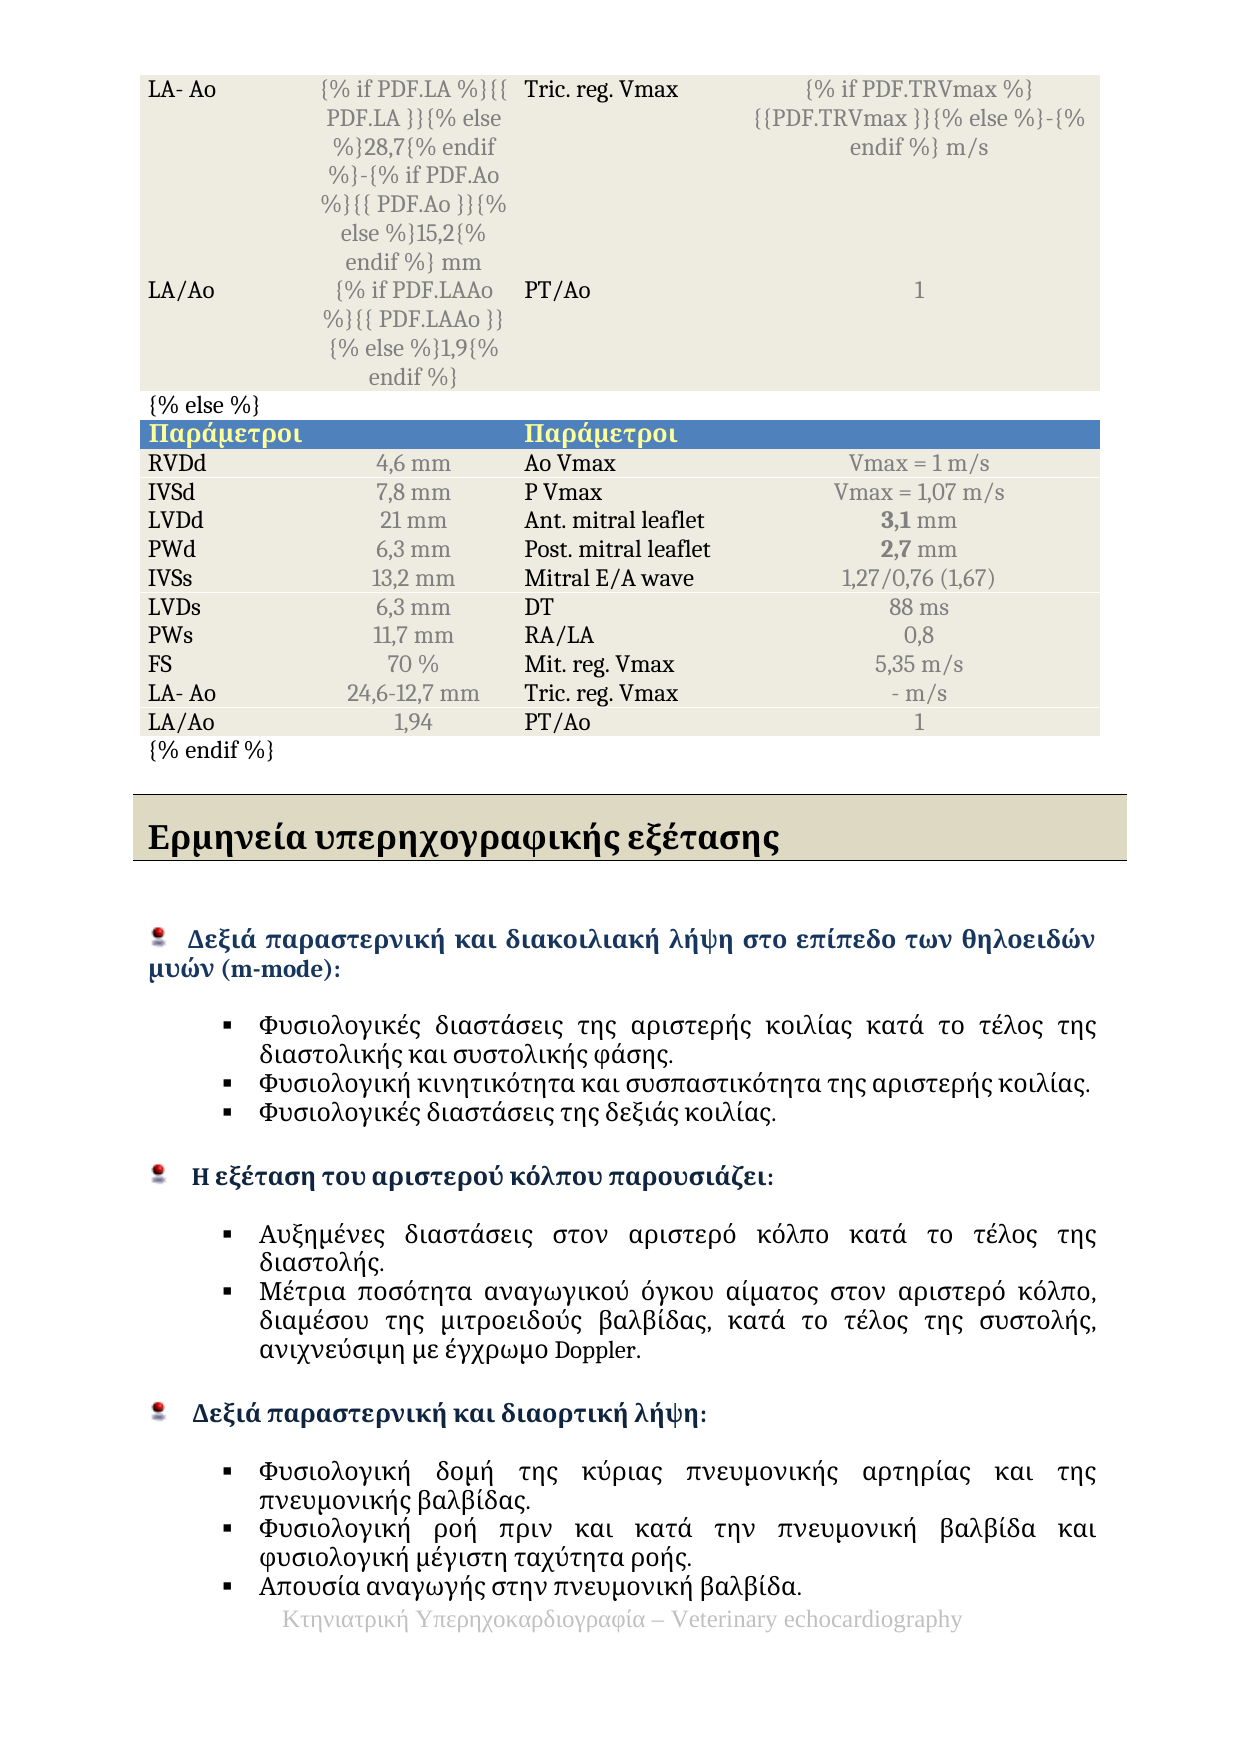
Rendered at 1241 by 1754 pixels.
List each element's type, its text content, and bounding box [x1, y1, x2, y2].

picture [147, 918, 170, 949]
table_cell LA- Ao [140, 679, 310, 707]
table_cell 6,3 mm [310, 535, 517, 564]
table_header [738, 420, 1100, 449]
table_cell 88 ms [738, 593, 1100, 621]
table_cell Mitral E/A wave [517, 564, 738, 592]
table_cell Ao Vmax [517, 449, 738, 477]
table_cell 4,6 mm [310, 449, 517, 477]
table_cell 2,7 mm [738, 535, 1100, 564]
text Δεξιά παραστερνική και διαορτική λήψη: [148, 1393, 1097, 1429]
table_cell 1,27/0,76 (1,67) [738, 564, 1100, 592]
table_cell 5,35 m/s [738, 650, 1100, 679]
table_cell Tric. reg. Vmax [517, 75, 738, 276]
table_cell Vmax = 1,07 m/s [738, 478, 1100, 506]
table_cell 7,8 mm [310, 478, 517, 506]
list Φυσιολογική ροή πριν και κατά την πνευμονική βαλβίδα και φυσιολογική μέγιστη ταχύτητα ροής. [221, 1515, 1097, 1573]
table_cell PT/Ao [517, 708, 738, 736]
table_cell Ant. mitral leaflet [517, 506, 738, 535]
list Μέτρια ποσότητα αναγωγικού όγκου αίματος στον αριστερό κόλπο, διαμέσου της μιτροειδούς βαλβίδας, κατά το τέλος της συστολής, ανιχνεύσιμη με έγχρωμο Doppler. [221, 1278, 1097, 1364]
table_cell Vmax = 1 m/s [738, 449, 1100, 477]
table_cell LVDs [140, 593, 310, 621]
table_header [310, 420, 517, 449]
text {% else %} [148, 391, 1097, 420]
text H εξέταση του αριστερού κόλπου παρουσιάζει: [148, 1156, 1097, 1192]
table_cell PWd [140, 535, 310, 564]
table_cell PWs [140, 621, 310, 650]
table_cell LA- Ao [140, 75, 310, 276]
table_cell RA/LA [517, 621, 738, 650]
picture [147, 1156, 170, 1186]
table_cell 3,1 mm [738, 506, 1100, 535]
table_cell IVSs [140, 564, 310, 592]
table_cell - m/s [738, 679, 1100, 707]
table_cell 11,7 mm [310, 621, 517, 650]
table_cell Post. mitral leaflet [517, 535, 738, 564]
subtitle Ερμηνεία υπερηχογραφικής εξέτασης [133, 795, 1127, 860]
table_cell Tric. reg. Vmax [517, 679, 738, 707]
table_header Παράμετροι [140, 420, 310, 449]
list Φυσιολογική δομή της κύριας πνευμονικής αρτηρίας και της πνευμονικής βαλβίδας. [221, 1458, 1097, 1515]
table_cell LA/Ao [140, 708, 310, 736]
list Φυσιολογική κινητικότητα και συσπαστικότητα της αριστερής κοιλίας. [221, 1070, 1097, 1098]
table_cell FS [140, 650, 310, 679]
list Φυσιολογικές διαστάσεις της δεξιάς κοιλίας. [221, 1098, 1097, 1127]
list Αυξημένες διαστάσεις στον αριστερό κόλπο κατά το τέλος της διαστολής. [221, 1221, 1097, 1278]
table_cell 24,6-12,7 mm [310, 679, 517, 707]
table_cell 1,94 [310, 708, 517, 736]
table_cell 13,2 mm [310, 564, 517, 592]
table_cell Mit. reg. Vmax [517, 650, 738, 679]
table_cell {% if PDF.LA %}{{ PDF.LA }}{% else %}28,7{% endif %}-{% if PDF.Ao %}{{ PDF.Ao }}{% else %}15,2{% endif %} mm [310, 75, 517, 276]
table_cell DT [517, 593, 738, 621]
table_cell RVDd [140, 449, 310, 477]
table_cell 6,3 mm [310, 593, 517, 621]
list Απουσία αναγωγής στην πνευμονική βαλβίδα. [221, 1573, 1097, 1602]
table_cell 0,8 [738, 621, 1100, 650]
table_header Παράμετροι [517, 420, 738, 449]
table_cell 70 % [310, 650, 517, 679]
table_cell IVSd [140, 478, 310, 506]
table_cell P Vmax [517, 478, 738, 506]
text Δεξιά παραστερνική και διακοιλιακή λήψη στο επίπεδο των θηλοειδών μυών (m-mode): [148, 919, 1097, 983]
list Φυσιολογικές διαστάσεις της αριστερής κοιλίας κατά το τέλος της διαστολικής και συστολικής φάσης. [221, 1012, 1097, 1070]
table_cell LA/Ao [140, 276, 310, 391]
text {% endif %} [148, 736, 1097, 765]
table_cell LVDd [140, 506, 310, 535]
table_cell PT/Ao [517, 276, 738, 391]
table_cell {% if PDF.LAAo %}{{ PDF.LAAo }}{% else %}1,9{% endif %} [310, 276, 517, 391]
table_cell {% if PDF.TRVmax %}{{PDF.TRVmax }}{% else %}-{% endif %} m/s [738, 75, 1100, 276]
table_cell 1 [738, 276, 1100, 391]
table_cell 1 [738, 708, 1100, 736]
table_cell 21 mm [310, 506, 517, 535]
picture [147, 1393, 170, 1423]
